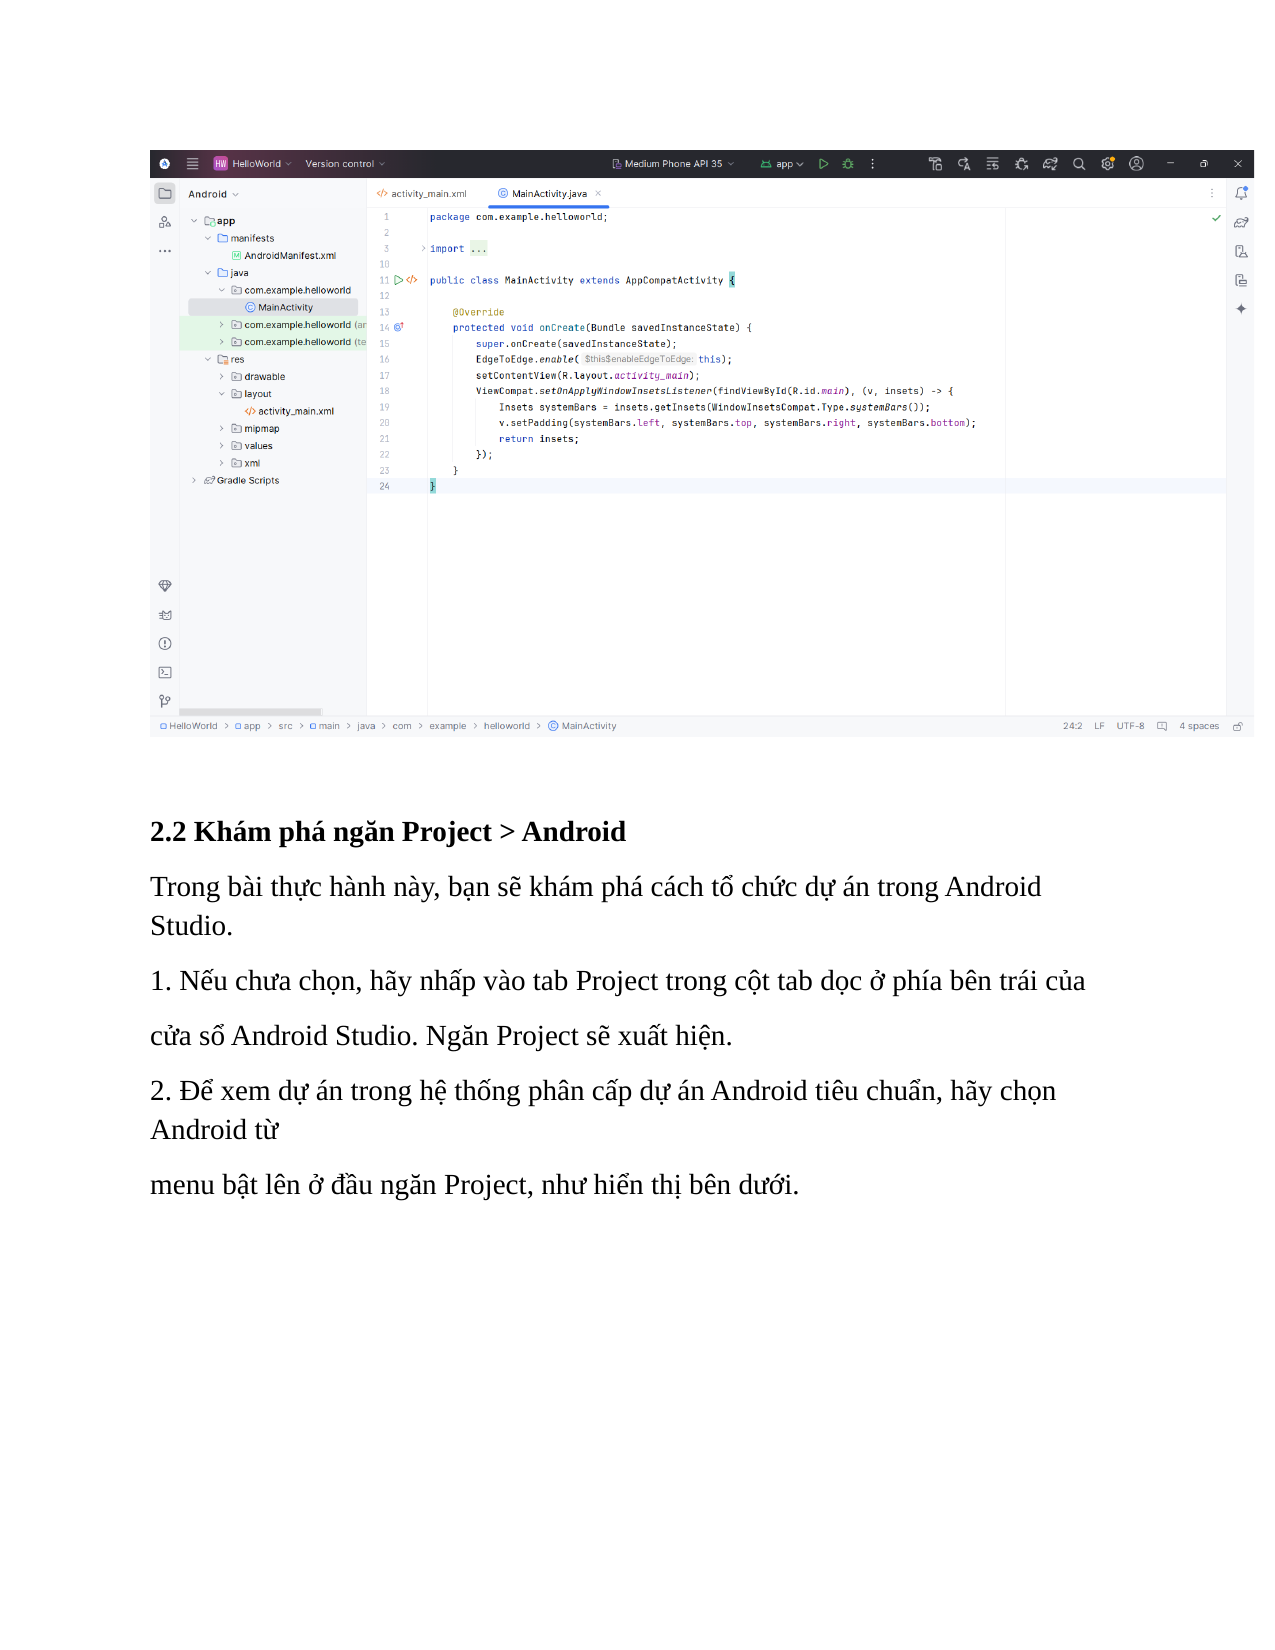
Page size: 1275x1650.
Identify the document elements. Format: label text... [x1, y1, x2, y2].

text 2.2 Khám phá ngăn Project > Android [150, 814, 1125, 847]
text menu bật lên ở đầu ngăn Project, như hiển thị bên dưới. [150, 1167, 1125, 1201]
text 2. Để xem dự án trong hệ thống phân cấp dự án Android tiêu chuẩn, hãy chọn Android từ [150, 1073, 1125, 1145]
text 1. Nếu chưa chọn, hãy nhấp vào tab Project trong cột tab dọc ở phía bên trái của [150, 963, 1125, 996]
text Trong bài thực hành này, bạn sẽ khám phá cách tổ chức dự án trong Android Studio. [150, 869, 1125, 941]
picture [150, 150, 1255, 737]
text cửa sổ Android Studio. Ngăn Project sẽ xuất hiện. [150, 1018, 1125, 1052]
